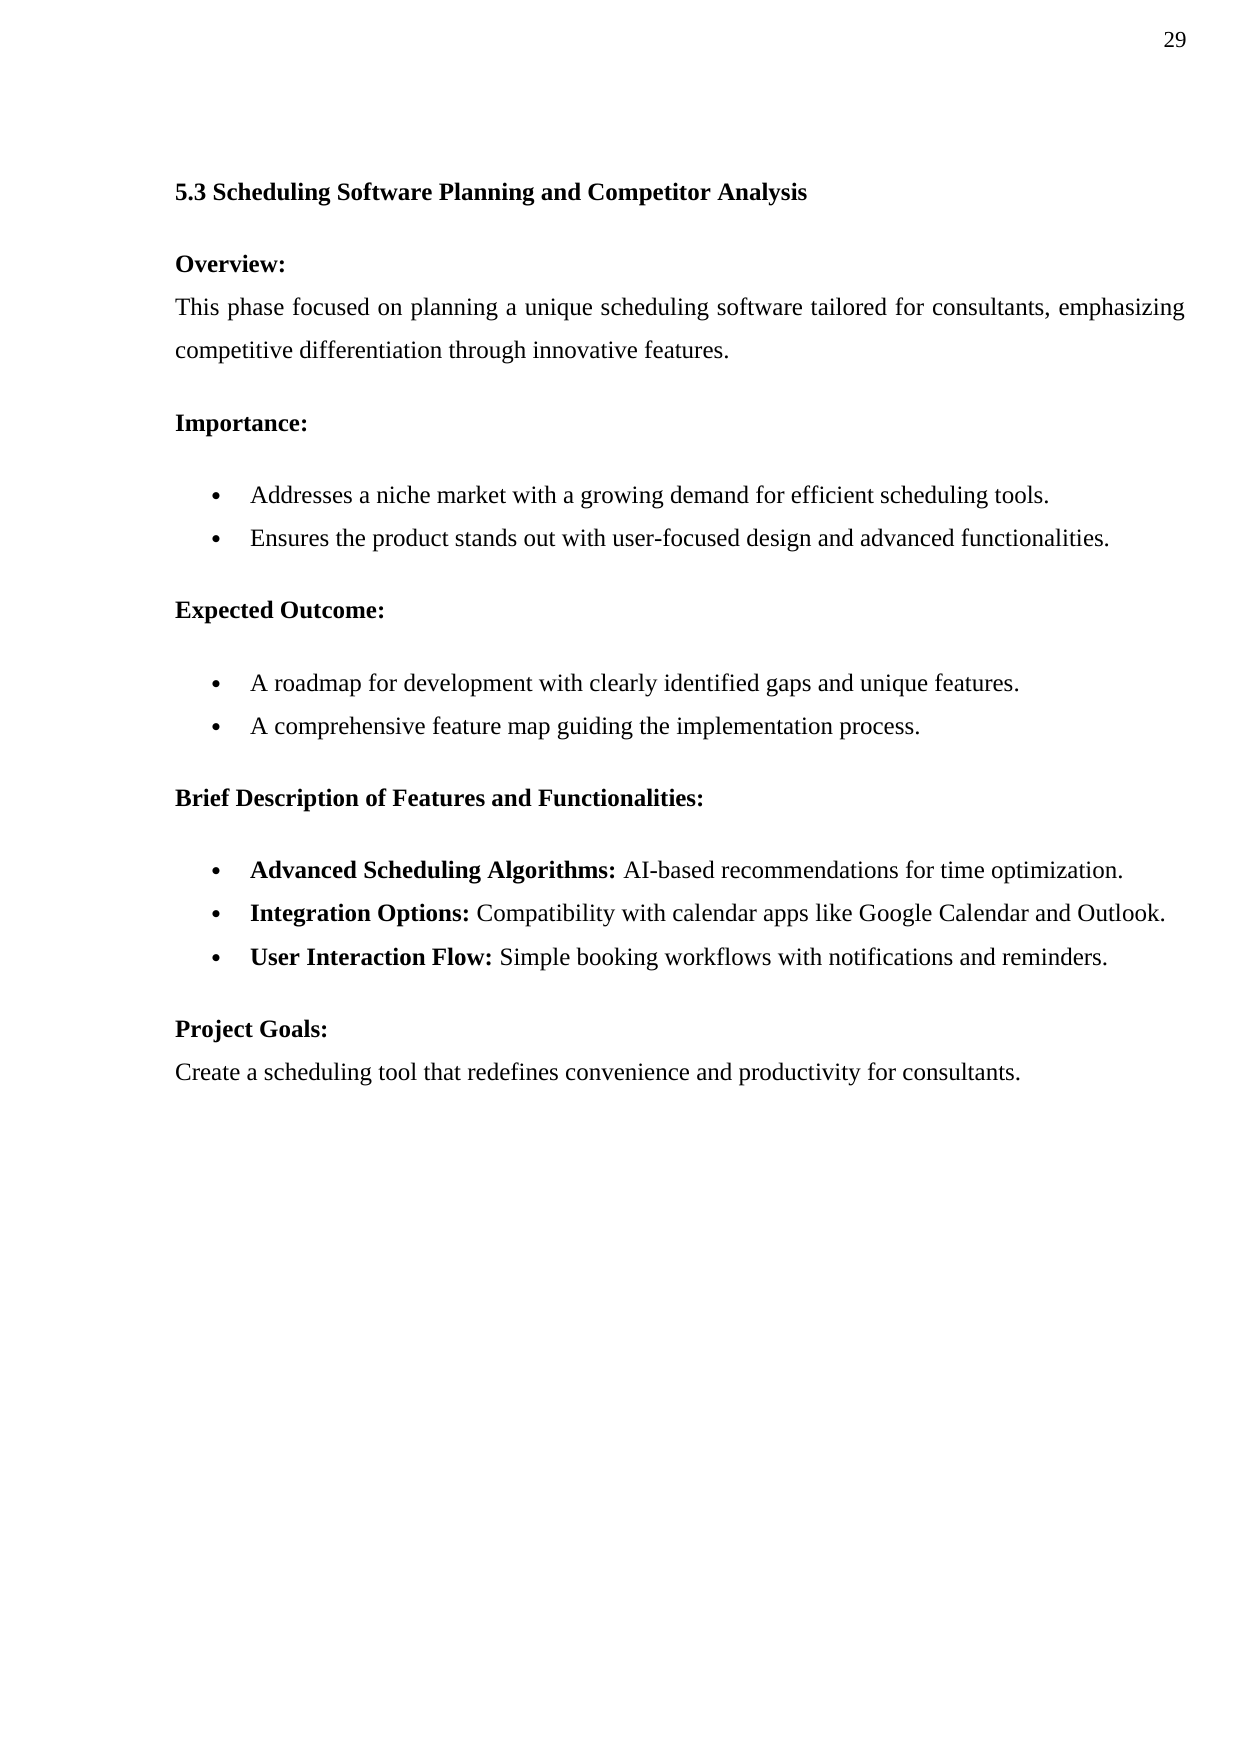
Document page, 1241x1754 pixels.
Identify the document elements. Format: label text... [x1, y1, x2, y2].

list A roadmap for development with clearly identified gaps and unique features. [212, 668, 1186, 696]
list Addresses a niche market with a growing demand for efficient scheduling tools. [212, 480, 1186, 509]
subtitle 5.3 Scheduling Software Planning and Competitor Analysis [175, 177, 1186, 206]
text Project Goals: Create a scheduling tool that redefines convenience and productivity for consultants. [175, 1014, 1186, 1086]
list Integration Options: Compatibility with calendar apps like Google Calendar and Outlook. [212, 898, 1186, 927]
text Overview: This phase focused on planning a unique scheduling software tailored for consultants, emphasizing competitive differentiation through innovative features. [175, 249, 1186, 364]
list Advanced Scheduling Algorithms: AI-based recommendations for time optimization. [212, 855, 1186, 884]
text Brief Description of Features and Functionalities: [175, 783, 1186, 812]
list A comprehensive feature map guiding the implementation process. [212, 711, 1186, 739]
text Importance: [175, 408, 1186, 436]
list Ensures the product stands out with user-focused design and advanced functionalities. [212, 523, 1186, 552]
list User Interaction Flow: Simple booking workflows with notifications and reminders. [212, 942, 1186, 970]
text Expected Outcome: [175, 595, 1186, 624]
